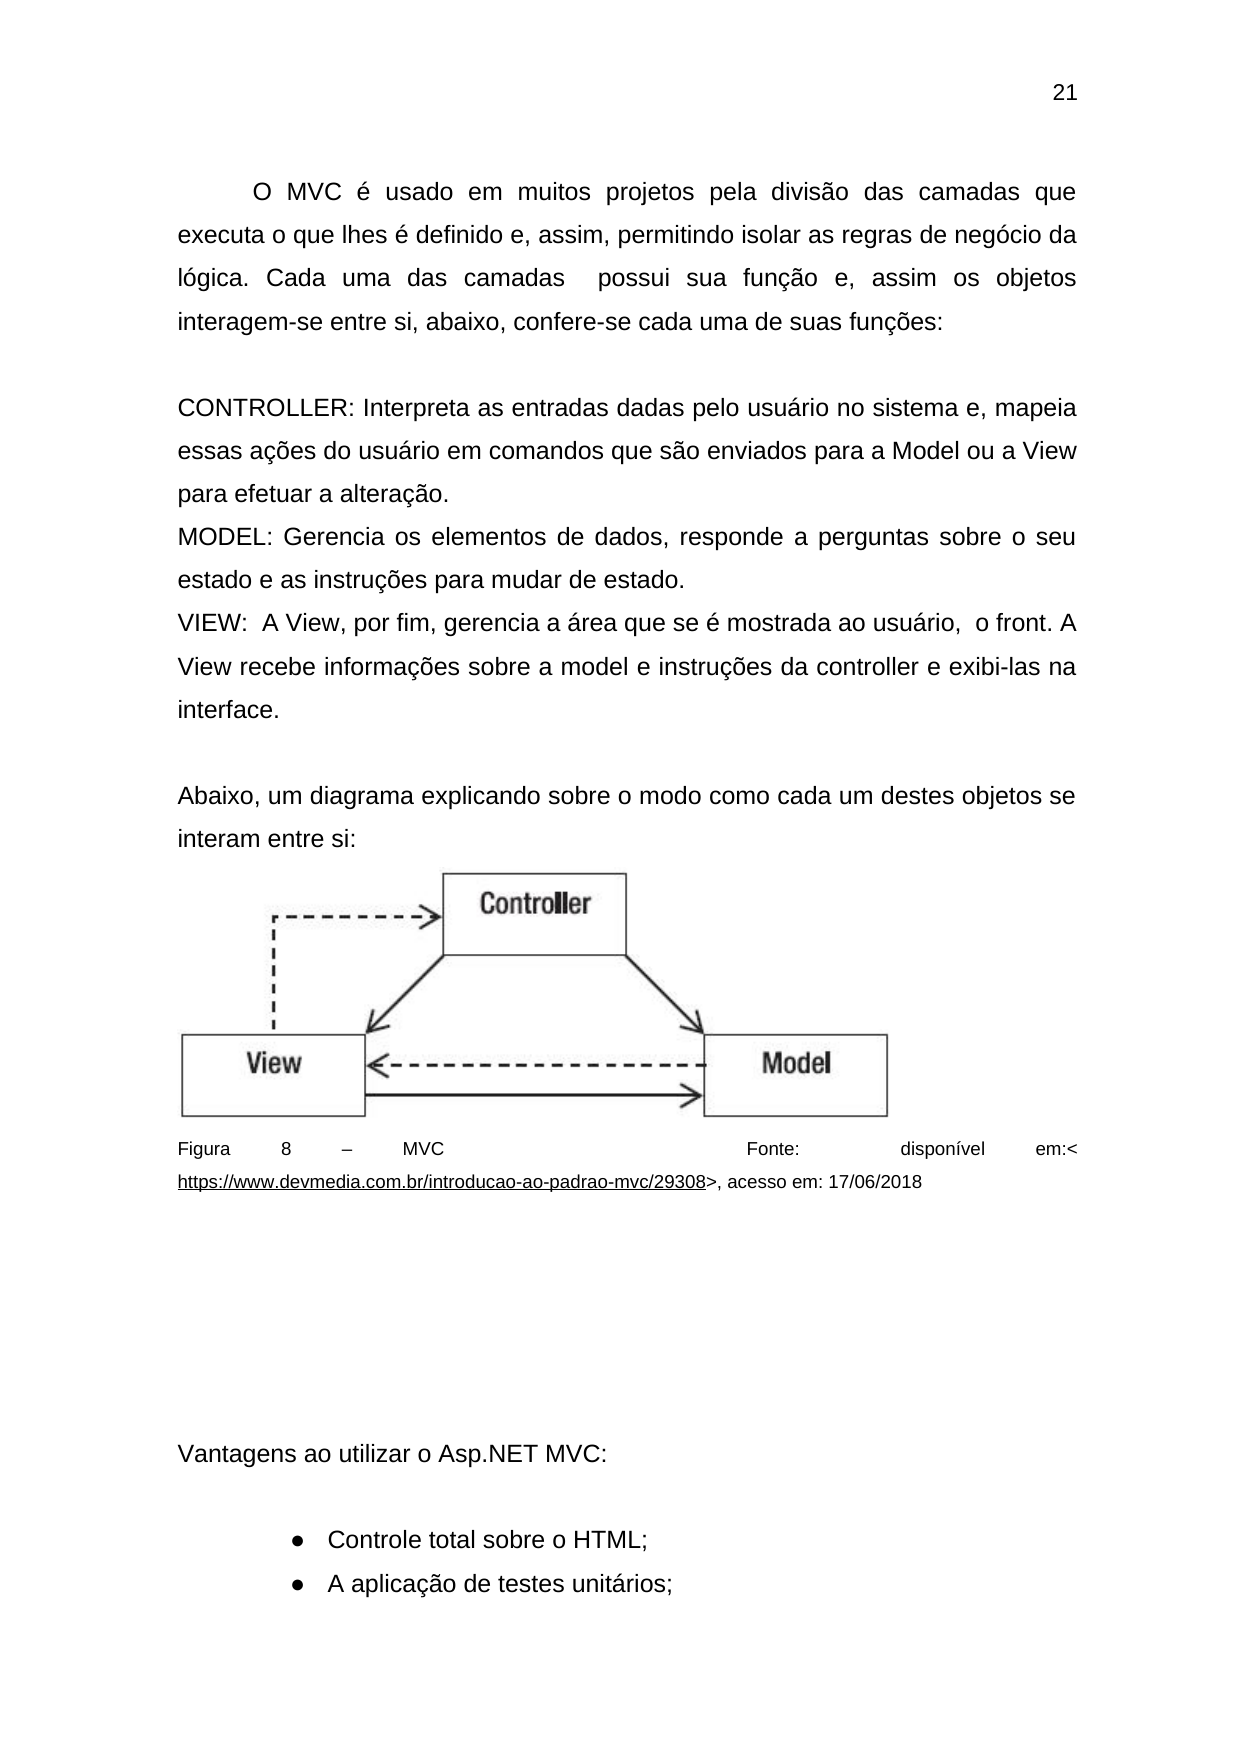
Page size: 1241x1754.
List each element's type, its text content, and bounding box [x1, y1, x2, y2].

list A aplicação de testes unitários; [290, 1568, 1078, 1597]
text Vantagens ao utilizar o Asp.NET MVC: [177, 1439, 1078, 1468]
text VIEW: A View, por fim, gerencia a área que se é mostrada ao usuário, o front. A View recebe informações sobre a model e instruções da controller e exibi-las na interface. [177, 608, 1078, 723]
text CONTROLLER: Interpreta as entradas dadas pelo usuário no sistema e, mapeia essas ações do usuário em comandos que são enviados para a Model ou a View para efetuar a alteração. [177, 393, 1078, 508]
picture [177, 867, 896, 1125]
list Controle total sobre o HTML; [290, 1525, 1078, 1554]
text O MVC é usado em muitos projetos pela divisão das camadas que executa o que lhes é definido e, assim, permitindo isolar as regras de negócio da lógica. Cada uma das camadas possui sua função e, assim os objetos interagem-se entre si, abaixo, confere-se cada uma de suas funções: [177, 177, 1078, 335]
text Figura 8 – MVC Fonte: disponível em:< https://www.devmedia.com.br/introducao-ao-padrao-mvc/29308>, acesso em: 17/06/2018 [177, 1138, 1078, 1192]
text Abaixo, um diagrama explicando sobre o modo como cada um destes objetos se interam entre si: [177, 781, 1078, 853]
text MODEL: Gerencia os elementos de dados, responde a perguntas sobre o seu estado e as instruções para mudar de estado. [177, 522, 1078, 594]
